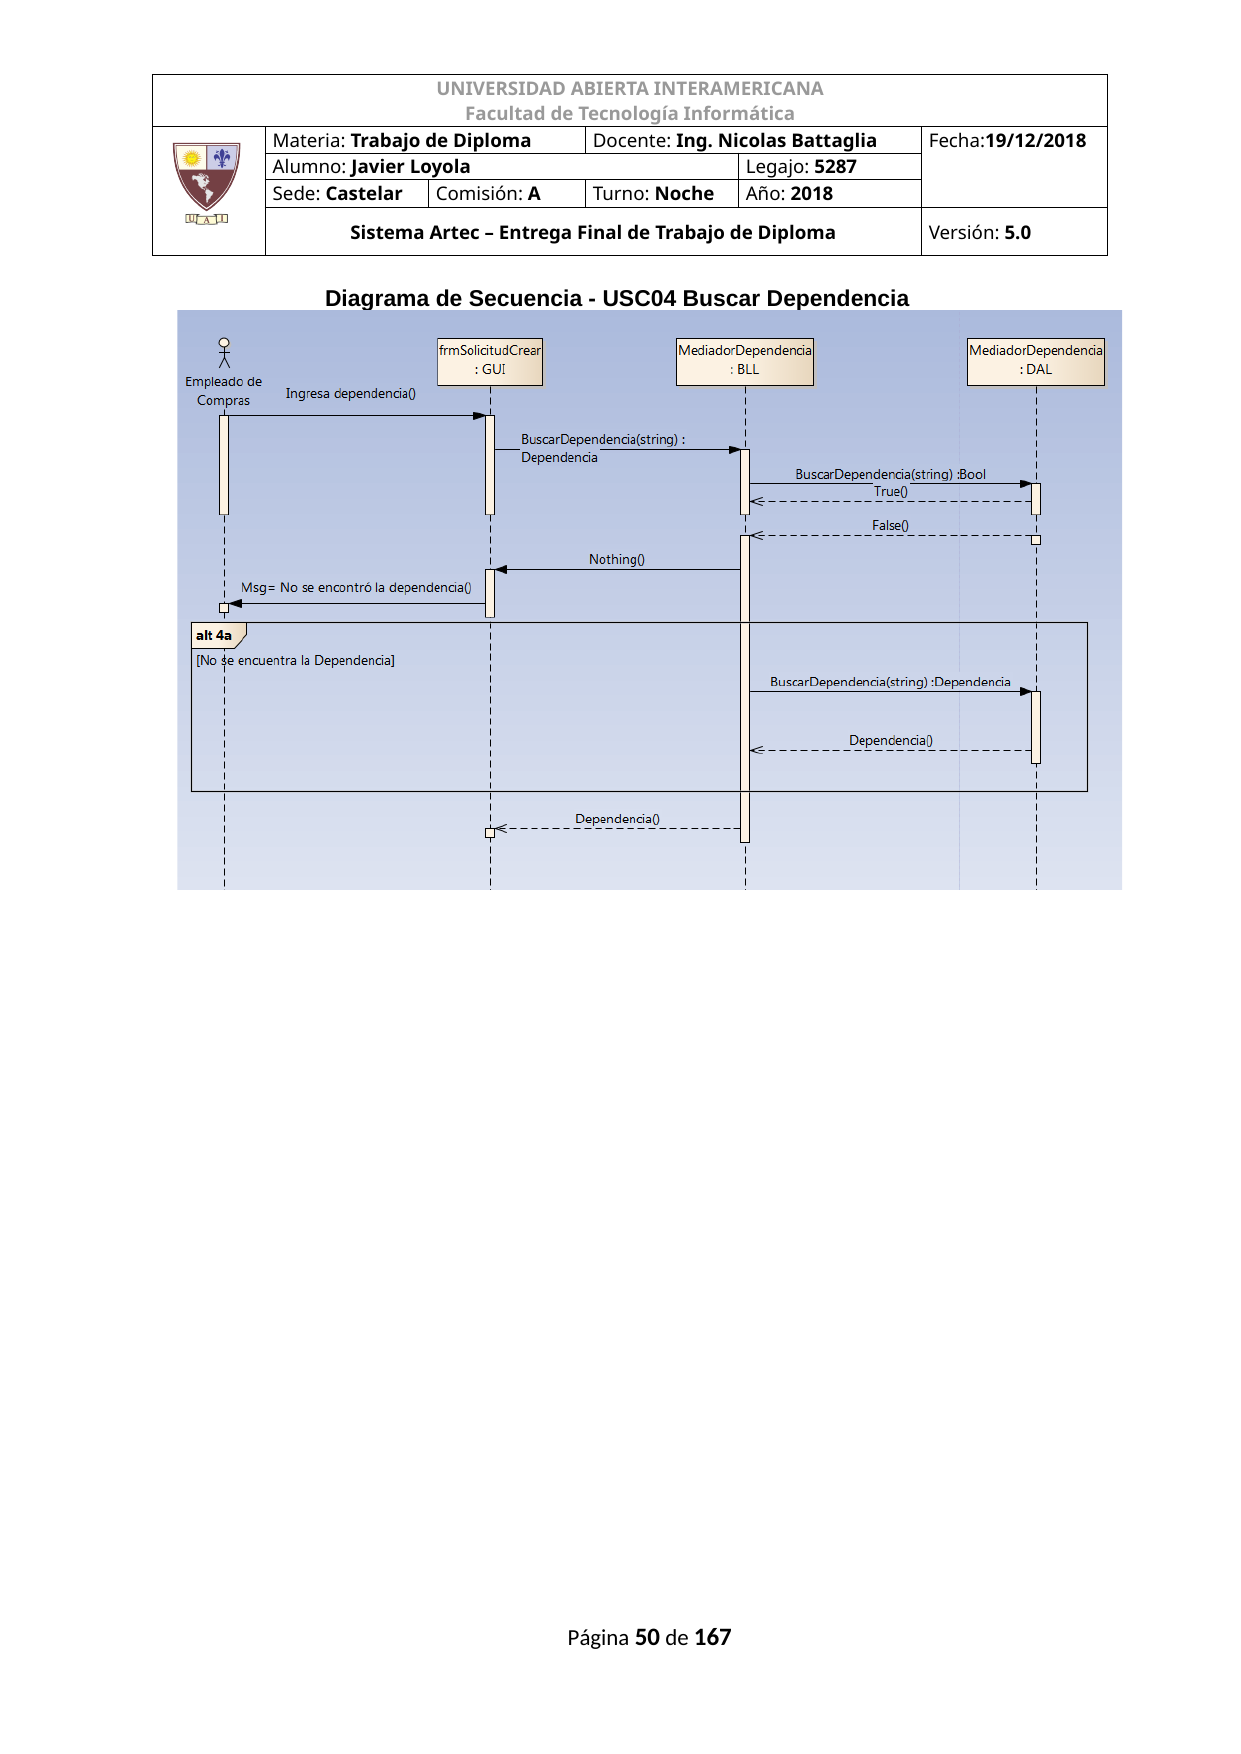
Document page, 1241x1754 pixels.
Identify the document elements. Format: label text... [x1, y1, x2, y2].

picture [157, 136, 257, 228]
picture [177, 310, 1123, 890]
text Diagrama de Secuencia - USC04 Buscar Dependencia [251, 284, 1122, 310]
